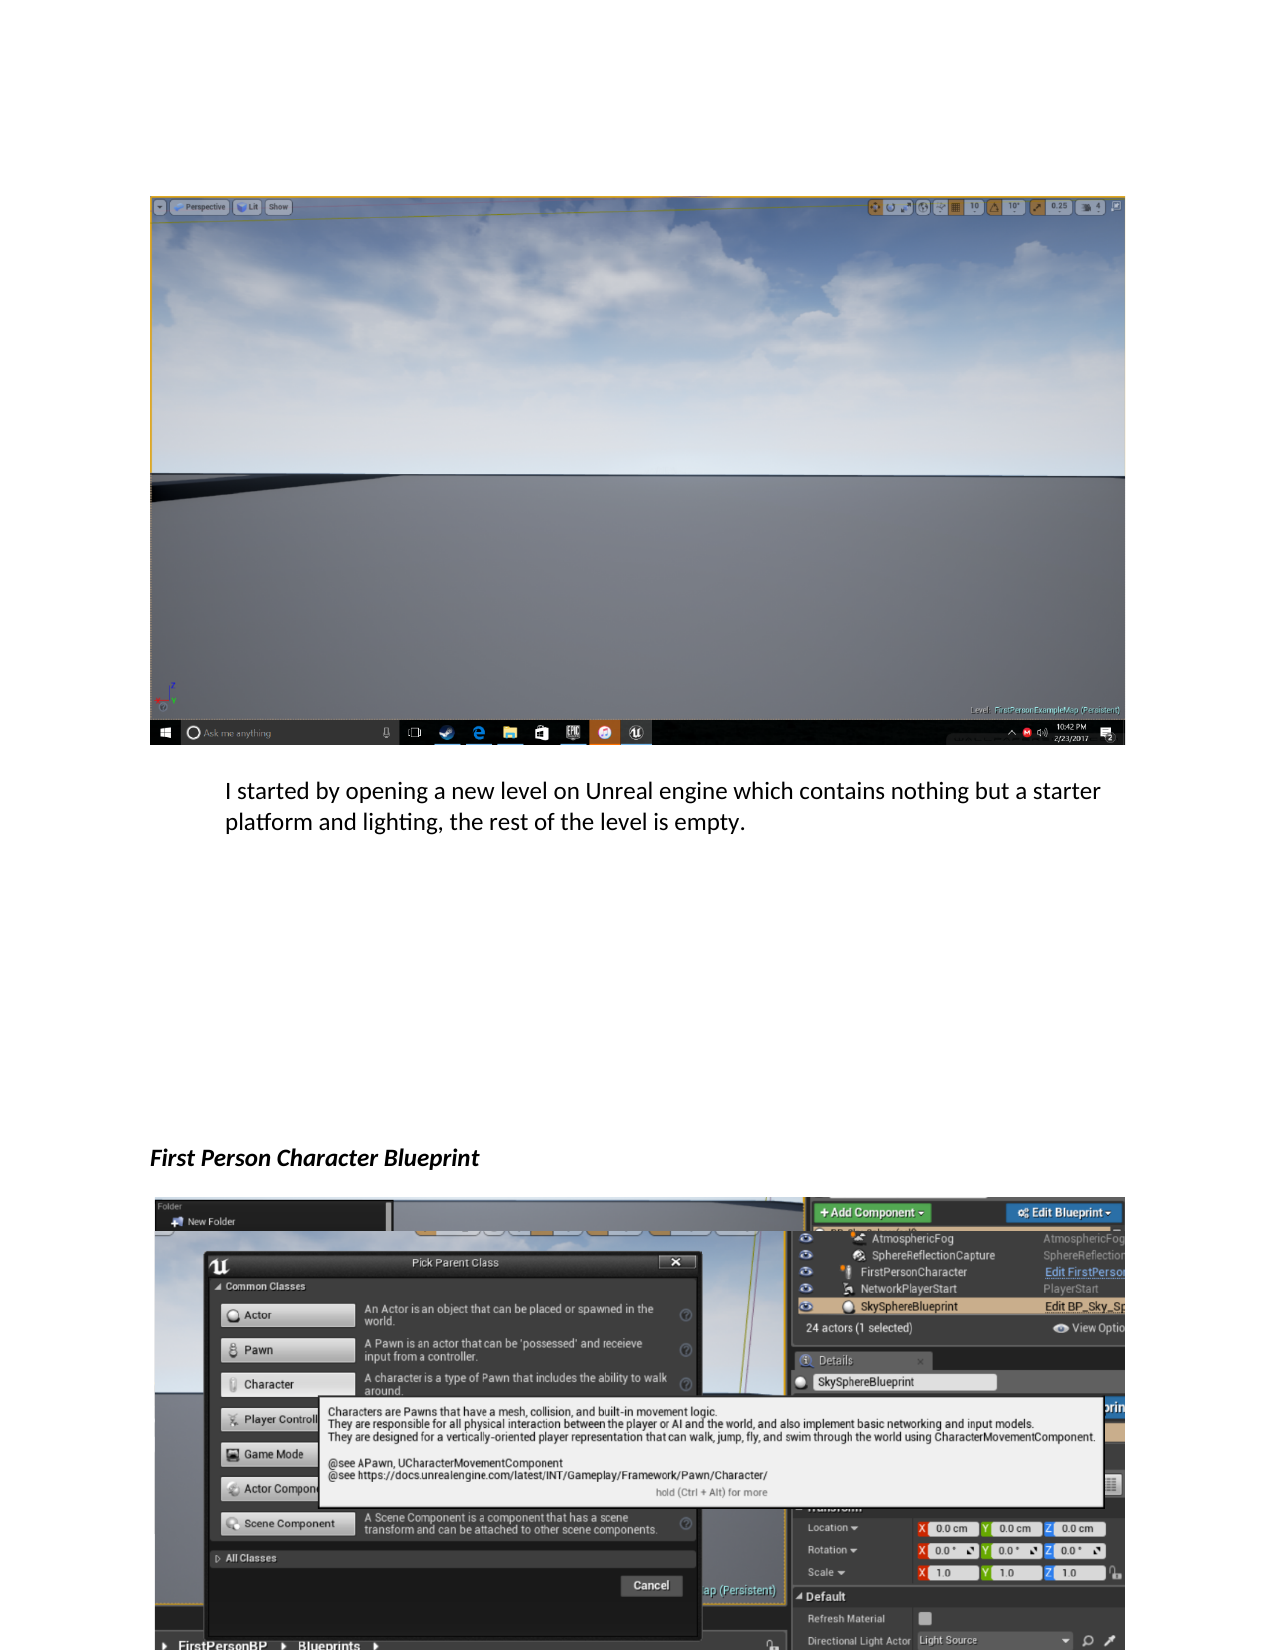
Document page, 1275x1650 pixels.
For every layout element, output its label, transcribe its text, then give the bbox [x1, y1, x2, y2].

text I started by opening a new level on Unreal engine which contains nothing but a starter platform and lighting, the rest of the level is empty. [225, 775, 1125, 836]
text First Person Character Blueprint [150, 1142, 1125, 1172]
picture [150, 196, 1125, 745]
picture [154, 1197, 1125, 1650]
